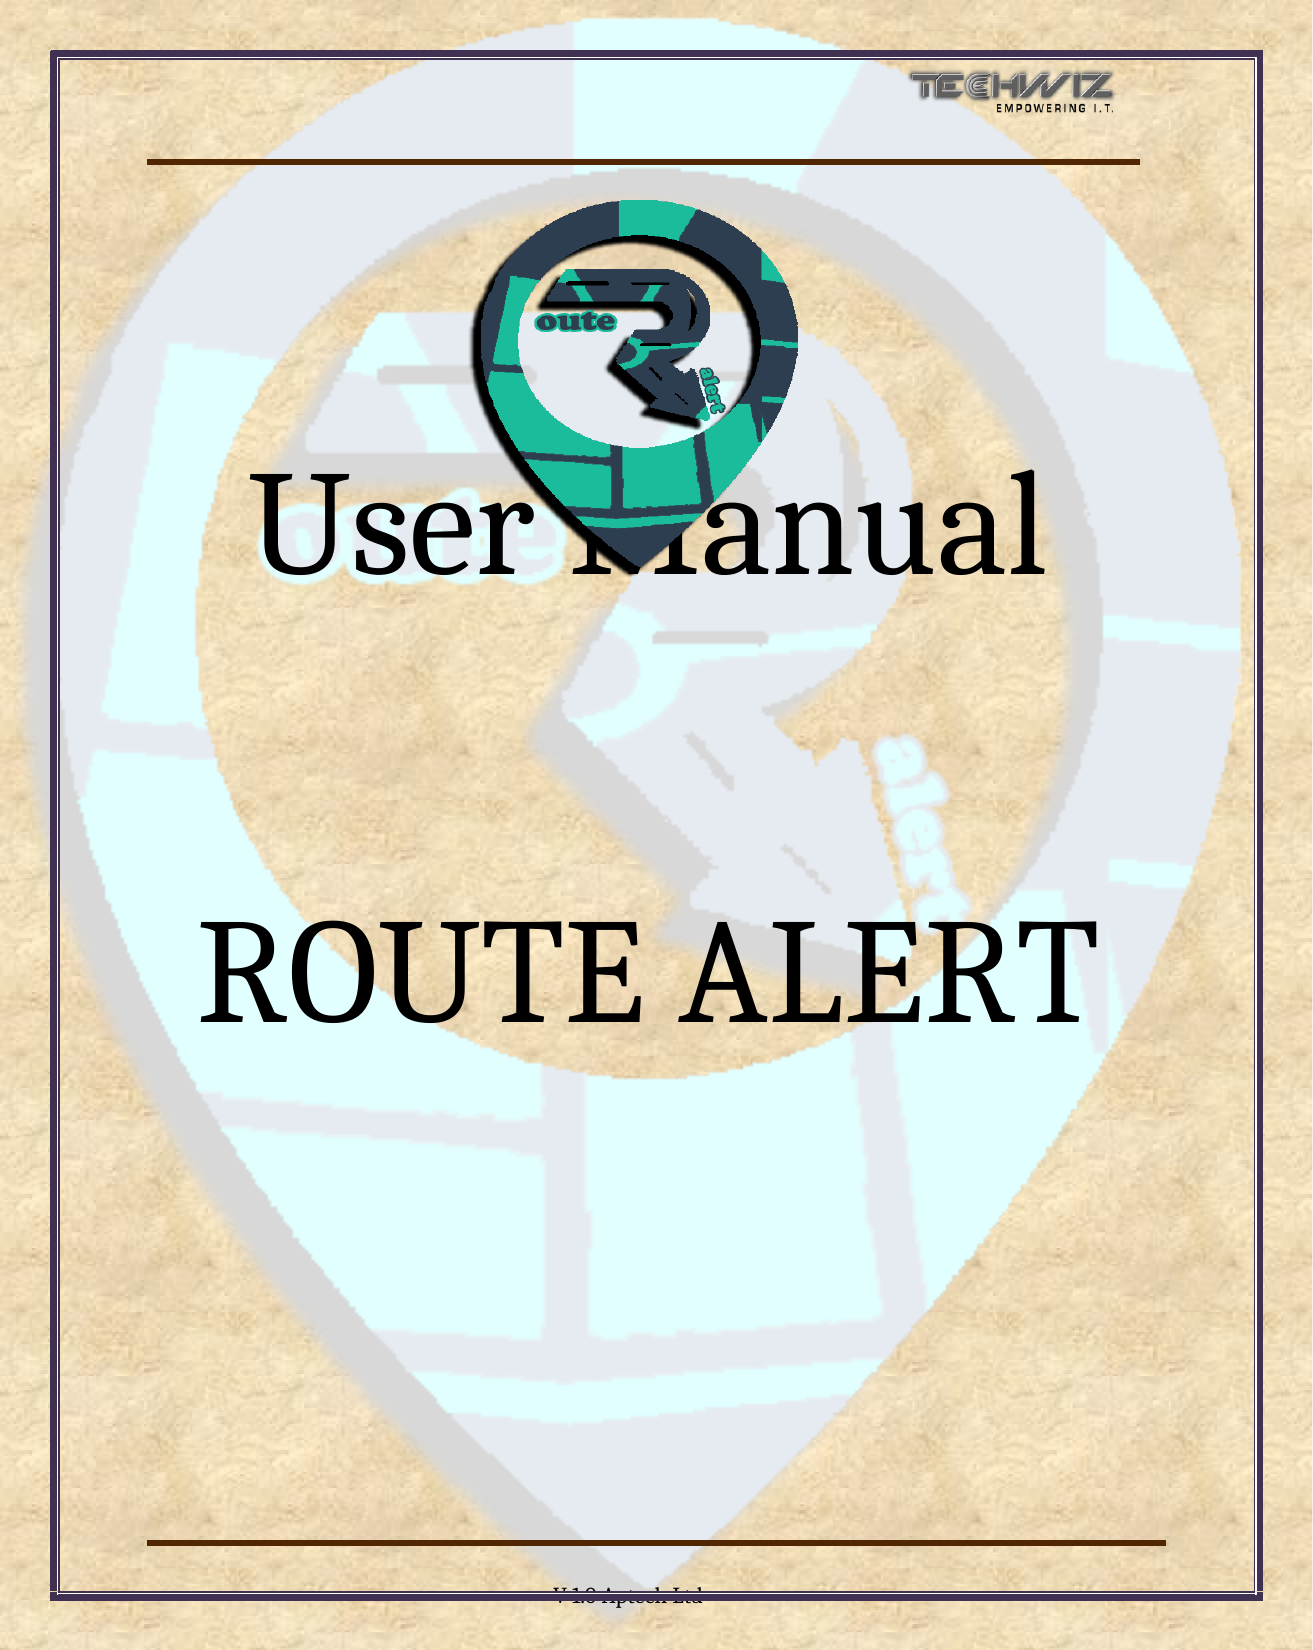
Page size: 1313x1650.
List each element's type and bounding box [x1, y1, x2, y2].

picture [896, 60, 1138, 127]
picture [406, 170, 860, 622]
